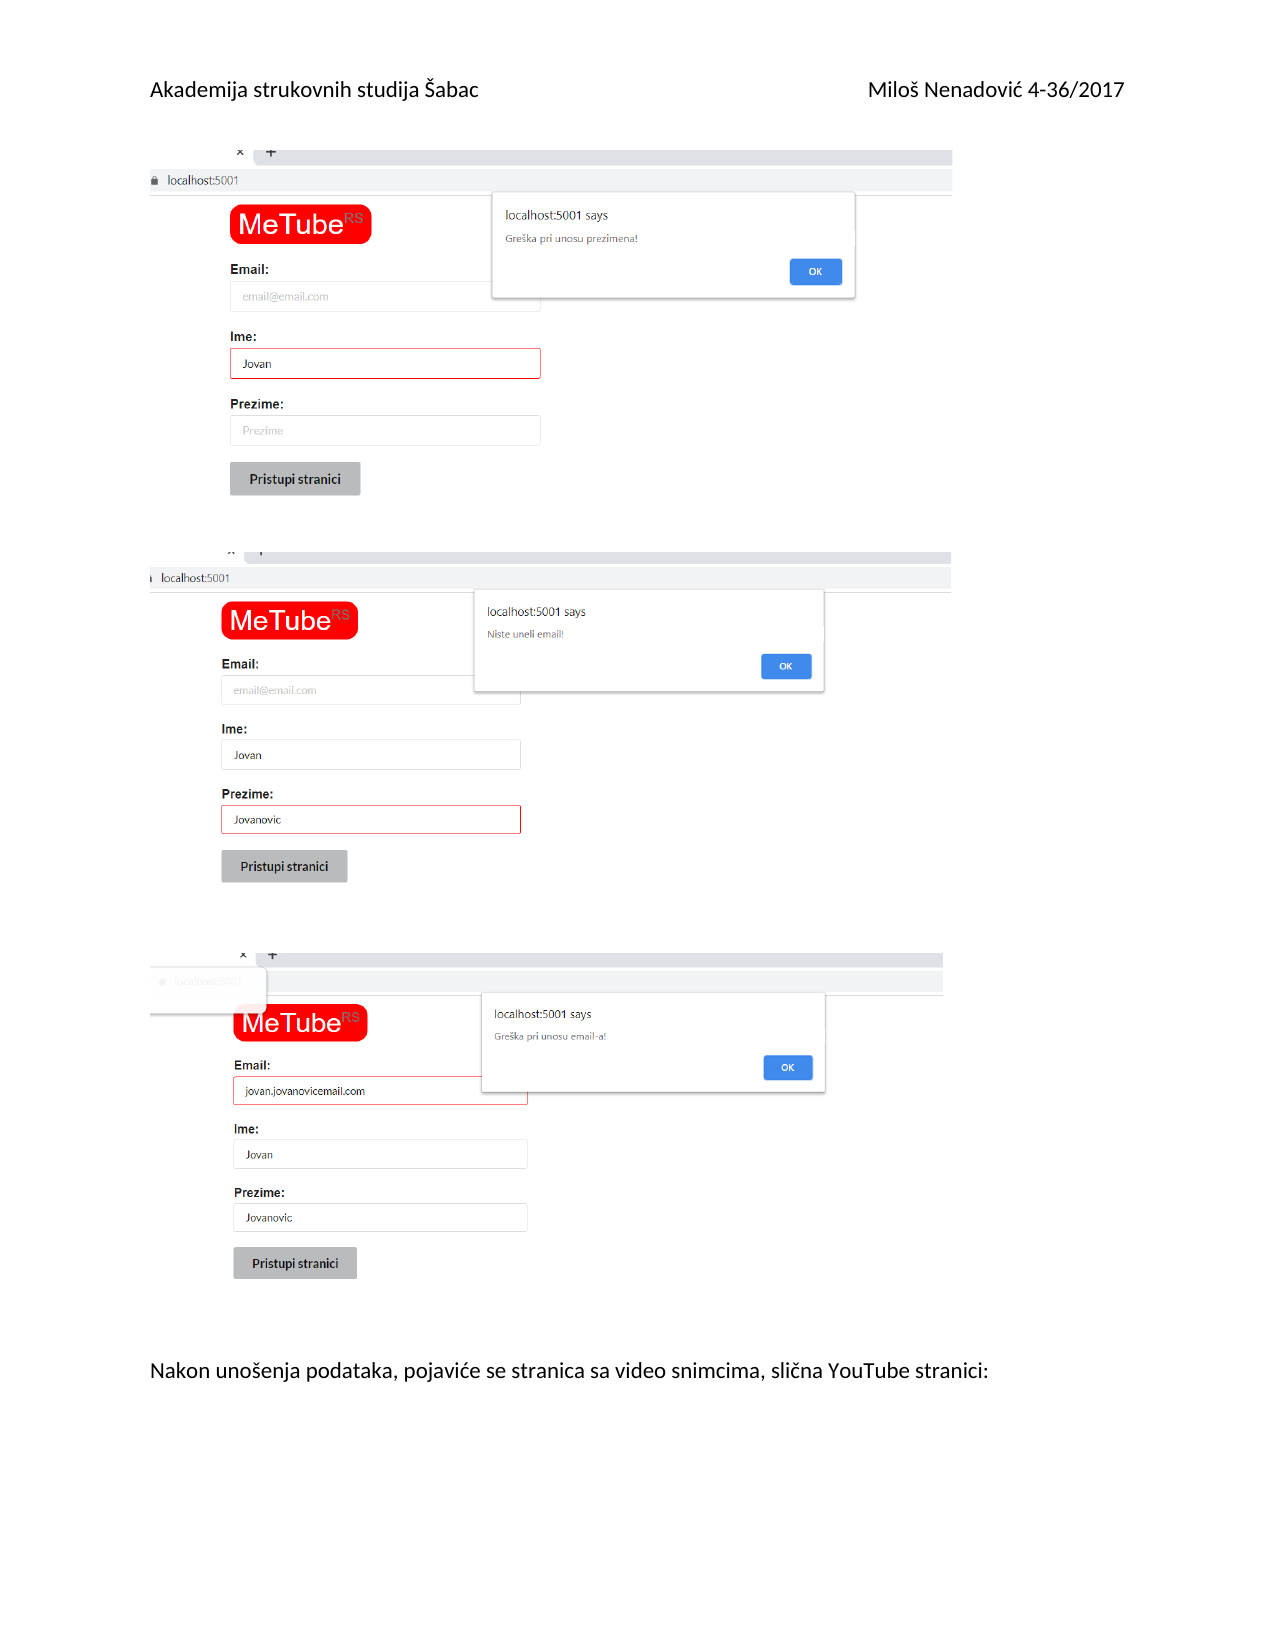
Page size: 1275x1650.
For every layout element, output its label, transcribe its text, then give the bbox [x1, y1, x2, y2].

text Nakon unošenja podataka, pojaviće se stranica sa video snimcima, slična YouTube stranici: [150, 1357, 1125, 1385]
